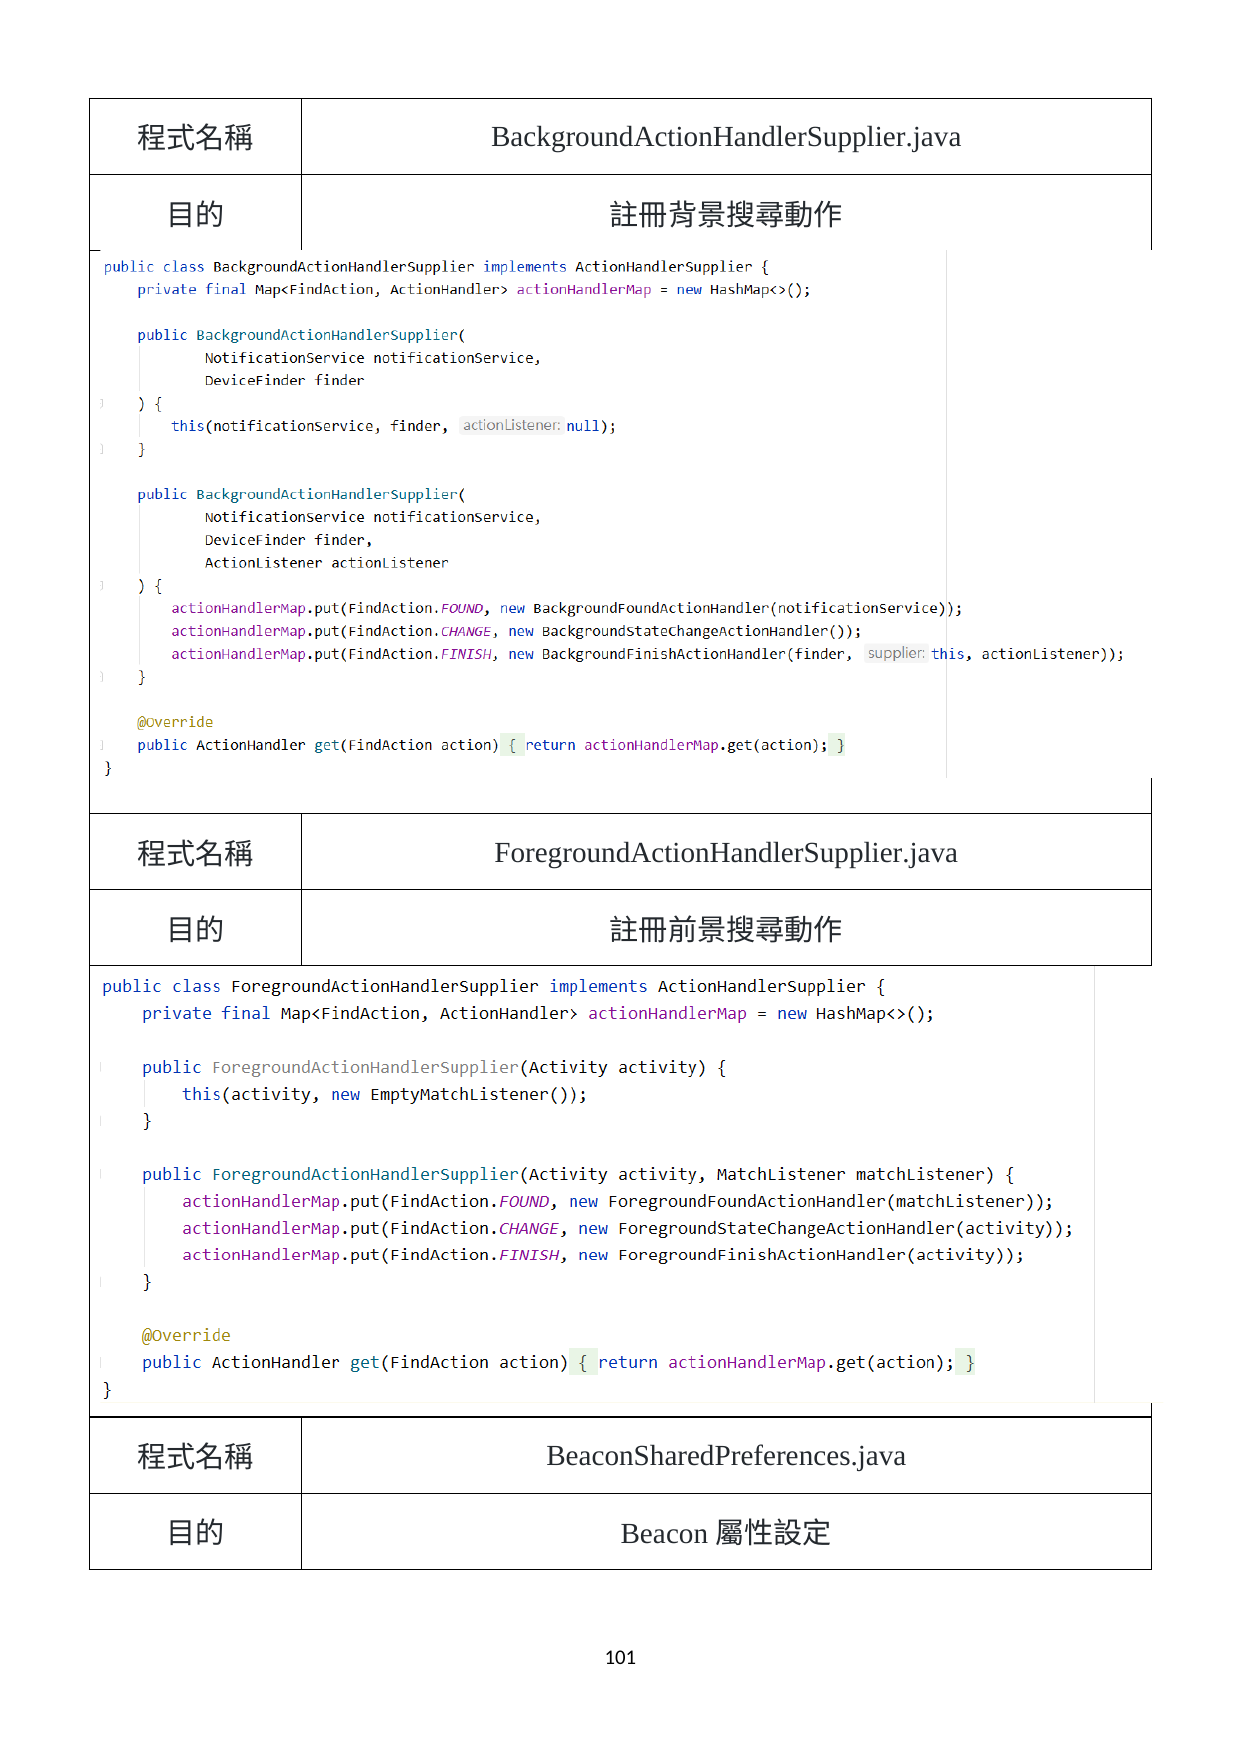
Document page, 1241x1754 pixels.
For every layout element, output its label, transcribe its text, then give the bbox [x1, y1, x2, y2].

table_cell 程式名稱 [90, 99, 301, 174]
table_cell 註冊背景搜尋動作 [302, 175, 1151, 250]
table_cell 目的 [90, 1494, 301, 1568]
table_cell 目的 [90, 175, 301, 250]
table_cell ForegroundActionHandlerSupplier.java [302, 814, 1151, 889]
table_cell 目的 [90, 890, 301, 965]
table_cell Beacon 屬性設定 [302, 1494, 1151, 1568]
table_cell BackgroundActionHandlerSupplier.java [302, 99, 1151, 174]
table_cell 程式名稱 [90, 814, 301, 889]
table_cell 註冊前景搜尋動作 [302, 890, 1151, 965]
table_cell BeaconSharedPreferences.java [302, 1418, 1151, 1492]
table_cell [90, 251, 1151, 813]
picture [100, 250, 1164, 778]
table_cell 程式名稱 [90, 1418, 301, 1492]
table_cell [90, 966, 1151, 1416]
picture [100, 966, 1164, 1403]
